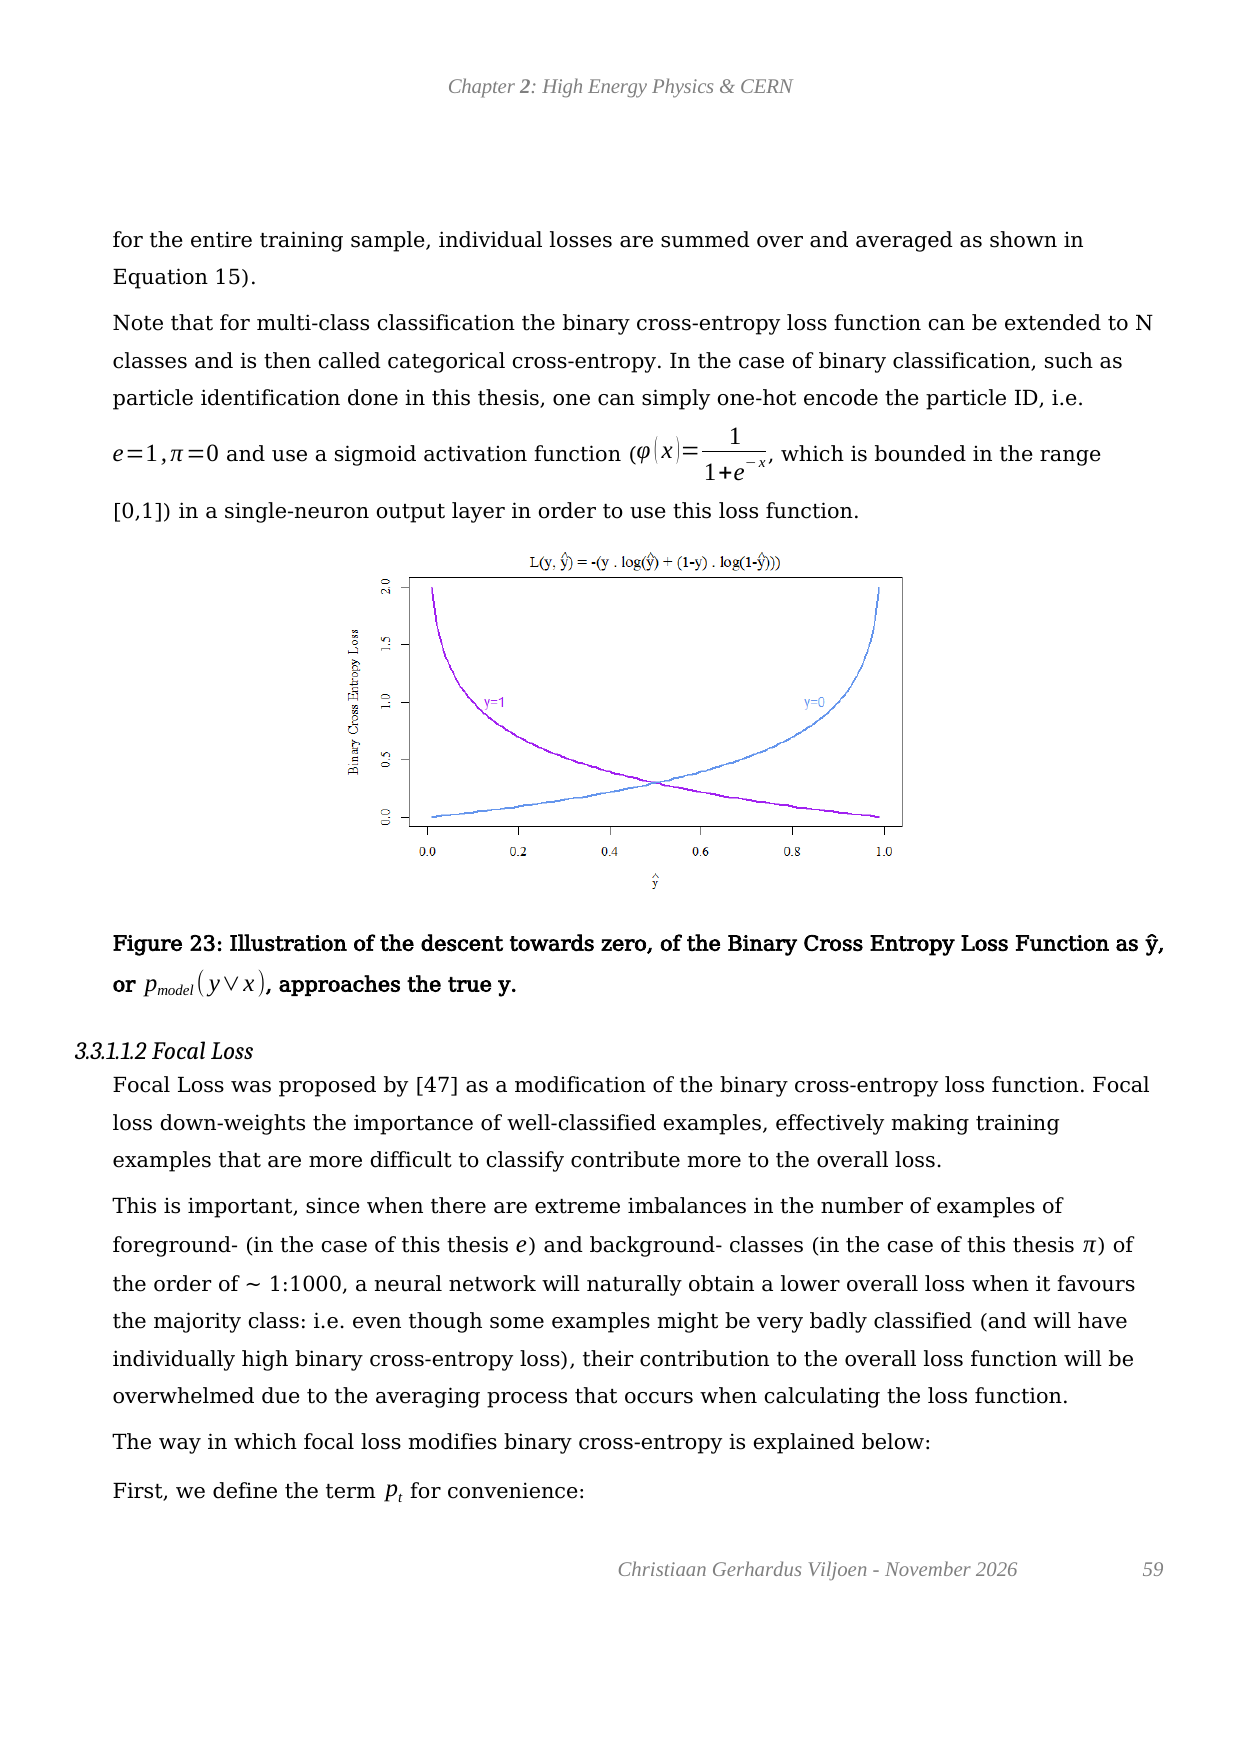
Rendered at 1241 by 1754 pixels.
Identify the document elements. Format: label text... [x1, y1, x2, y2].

text Focal Loss was proposed by as a modification of the binary cross-entropy loss function. Focal loss down-weights the importance of well-classified examples, effectively making training examples that are more difficult to classify contribute more to the overall loss. [112, 1072, 1165, 1172]
text The way in which focal loss modifies binary cross-entropy is explained below: [112, 1429, 1165, 1454]
subtitle Focal Loss [75, 1037, 1165, 1066]
text Figure 23: Illustration of the descent towards zero, of the Binary Cross Entropy Loss Function as ŷ, or , approaches the true y. [112, 930, 1165, 999]
text First, we define the term for convenience: [112, 1474, 1165, 1506]
picture [342, 543, 936, 909]
text Note that for multi-class classification the binary cross-entropy loss function can be extended to N classes and is then called categorical cross-entropy. In the case of binary classification, such as particle identification done in this thesis, one can simply one-hot encode the particle ID, i.e. and use a sigmoid activation function (, which is bounded in the range [0,1]) in a single-neuron output layer in order to use this loss function. [112, 310, 1165, 522]
text This is important, since when there are extreme imbalances in the number of examples of foreground- (in the case of this thesis ) and background- classes (in the case of this thesis ) of the order of ~ 1:1000, a neural network will naturally obtain a lower overall loss when it favours the majority class: i.e. even though some examples might be very badly classified (and will have individually high binary cross-entropy loss), their contribution to the overall loss function will be overwhelmed due to the averaging process that occurs when calculating the loss function. [112, 1193, 1165, 1408]
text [112, 227, 1165, 289]
